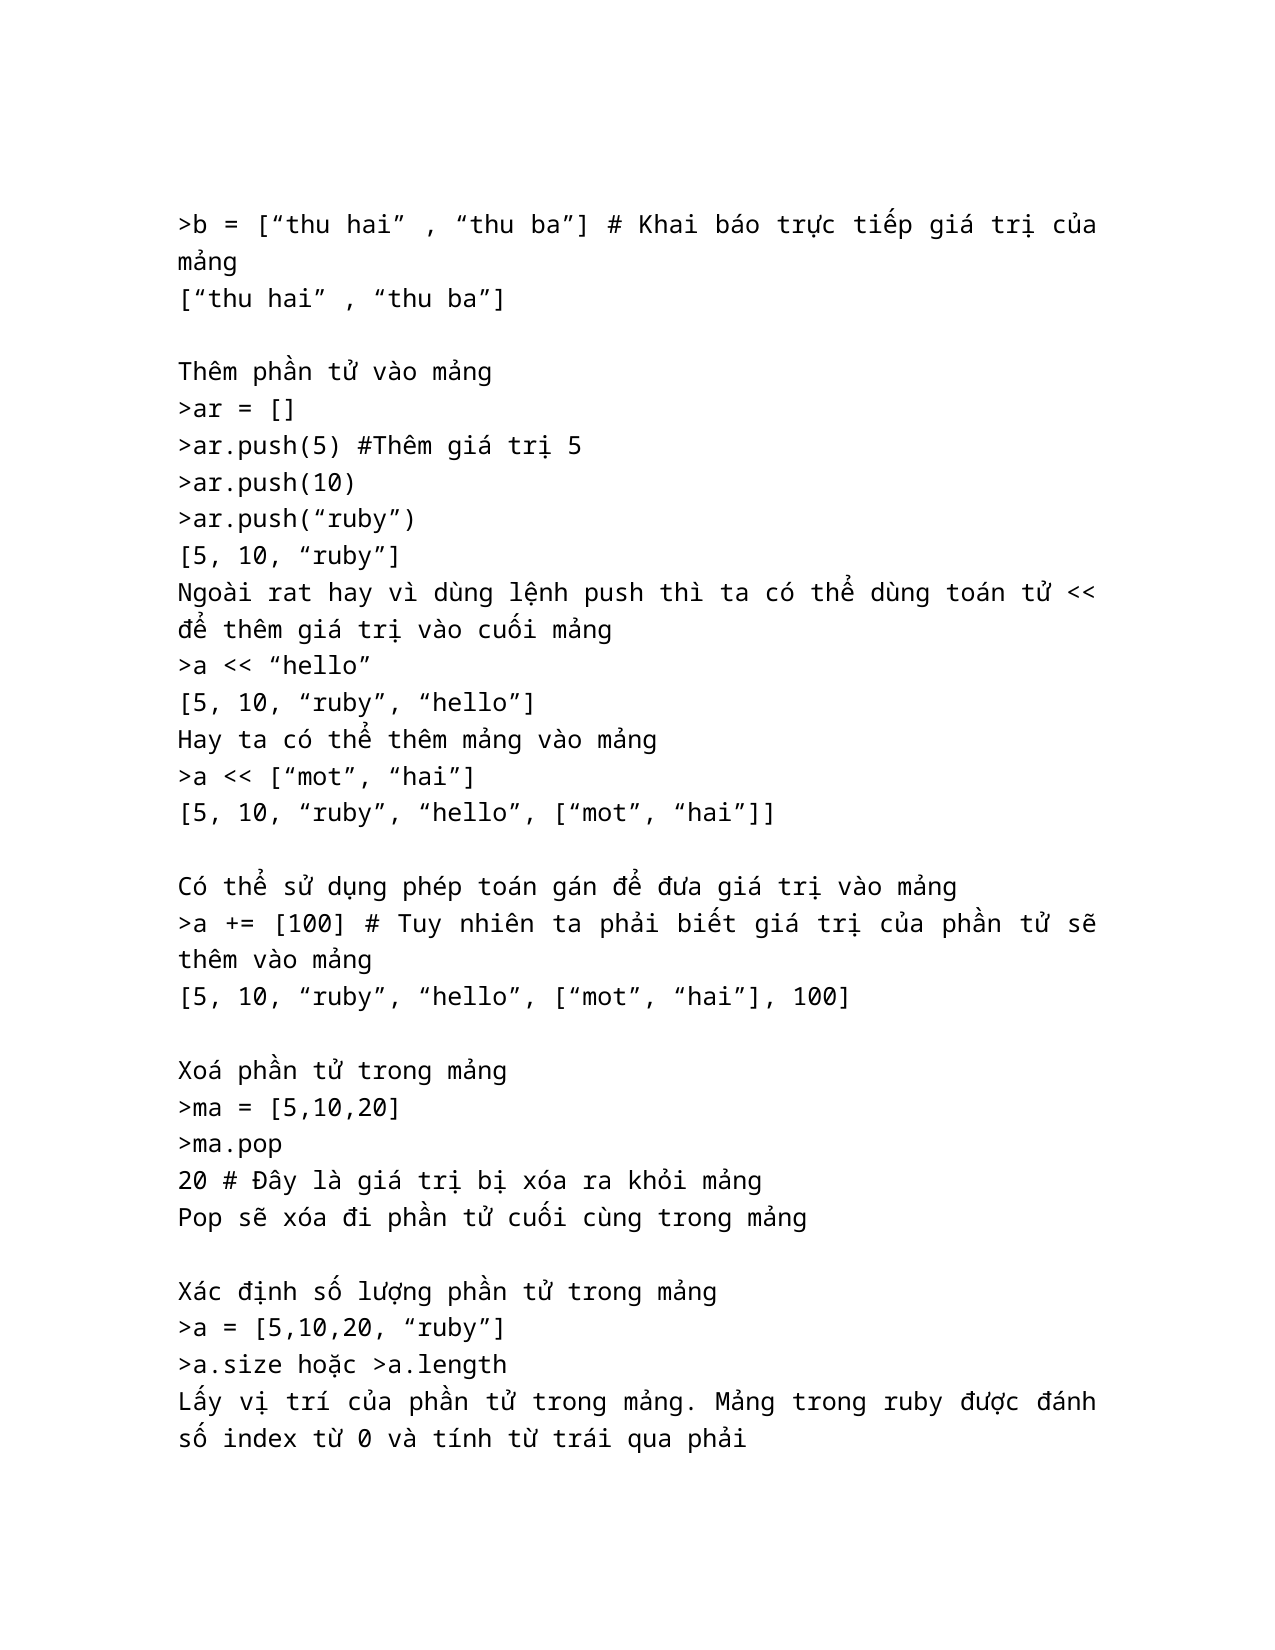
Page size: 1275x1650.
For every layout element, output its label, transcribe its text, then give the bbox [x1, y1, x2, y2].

text >ma = [5,10,20] [177, 1089, 1098, 1123]
text [5, 10, “ruby”, “hello”, [“mot”, “hai”]] [177, 795, 1098, 829]
text Pop sẽ xóa đi phần tử cuối cùng trong mảng [177, 1199, 1098, 1234]
text >a = [5,10,20, “ruby”] [177, 1310, 1098, 1344]
text >a << “hello” [177, 648, 1098, 682]
text Có thể sử dụng phép toán gán để đưa giá trị vào mảng [177, 869, 1098, 903]
text >ar.push(“ruby”) [177, 501, 1098, 535]
text [“thu hai” , “thu ba”] [177, 280, 1098, 314]
text >a.size hoặc >a.length [177, 1347, 1098, 1381]
text 20 # Đây là giá trị bị xóa ra khỏi mảng [177, 1163, 1098, 1197]
text >b = [“thu hai” , “thu ba”] # Khai báo trực tiếp giá trị của mảng [177, 207, 1098, 278]
text Ngoài rat hay vì dùng lệnh push thì ta có thể dùng toán tử << để thêm giá trị vào cuối mảng [177, 574, 1098, 645]
text [5, 10, “ruby”] [177, 538, 1098, 572]
text Hay ta có thể thêm mảng vào mảng [177, 722, 1098, 756]
text [5, 10, “ruby”, “hello”, [“mot”, “hai”], 100] [177, 979, 1098, 1013]
text Xoá phần tử trong mảng [177, 1052, 1098, 1087]
text >ar.push(5) #Thêm giá trị 5 [177, 427, 1098, 461]
text Thêm phần tử vào mảng [177, 354, 1098, 388]
text Lấy vị trí của phần tử trong mảng. Mảng trong ruby được đánh số index từ 0 và tính từ trái qua phải [177, 1383, 1098, 1454]
text >a << [“mot”, “hai”] [177, 758, 1098, 792]
text >ar = [] [177, 391, 1098, 425]
text >a += [100] # Tuy nhiên ta phải biết giá trị của phần tử sẽ thêm vào mảng [177, 905, 1098, 976]
text >ma.pop [177, 1126, 1098, 1160]
text >ar.push(10) [177, 464, 1098, 498]
text Xác định số lượng phần tử trong mảng [177, 1273, 1098, 1307]
text [5, 10, “ruby”, “hello”] [177, 685, 1098, 719]
